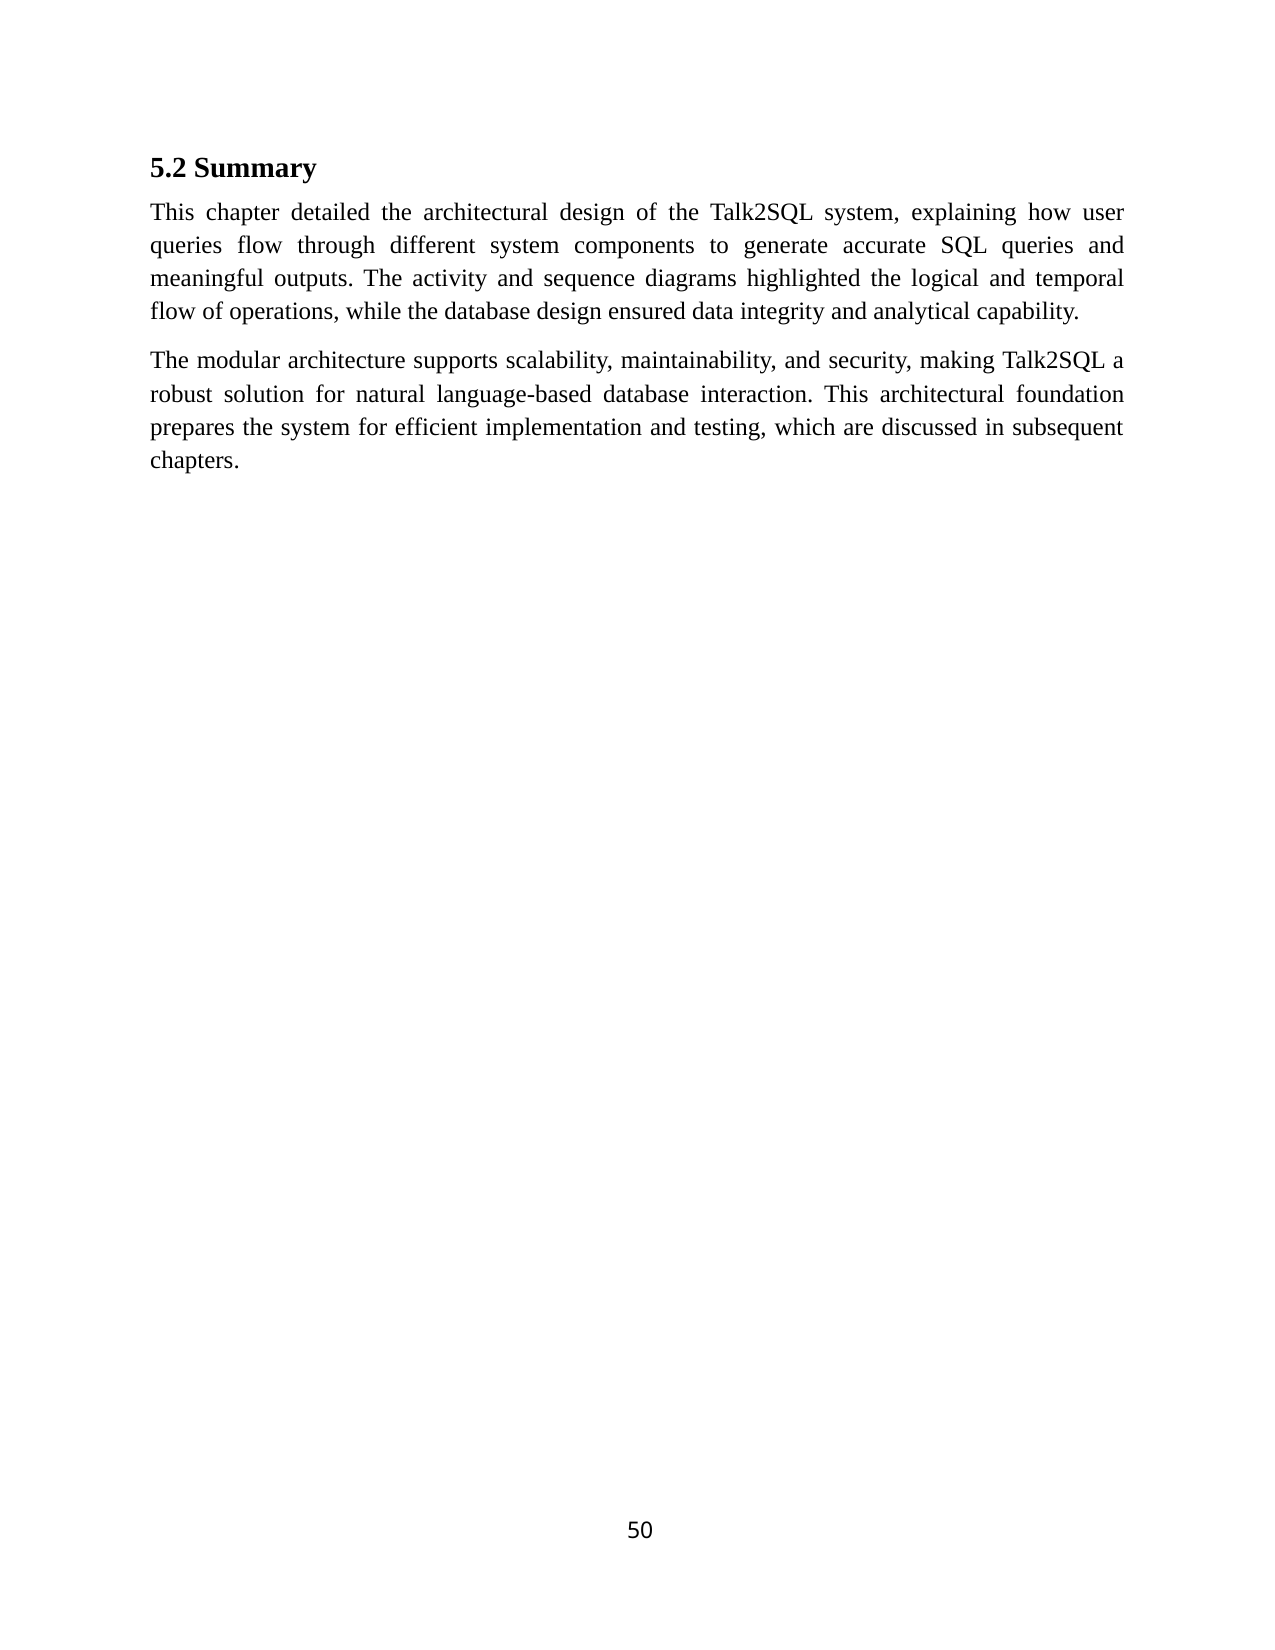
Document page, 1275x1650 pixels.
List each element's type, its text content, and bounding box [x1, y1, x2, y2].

text The modular architecture supports scalability, maintainability, and security, making Talk2SQL a robust solution for natural language-based database interaction. This architectural foundation prepares the system for efficient implementation and testing, which are discussed in subsequent chapters. [150, 346, 1125, 473]
text This chapter detailed the architectural design of the Talk2SQL system, explaining how user queries flow through different system components to generate accurate SQL queries and meaningful outputs. The activity and sequence diagrams highlighted the logical and temporal flow of operations, while the database design ensured data integrity and analytical capability. [150, 197, 1125, 325]
subtitle 5.2 Summary [150, 150, 1125, 183]
